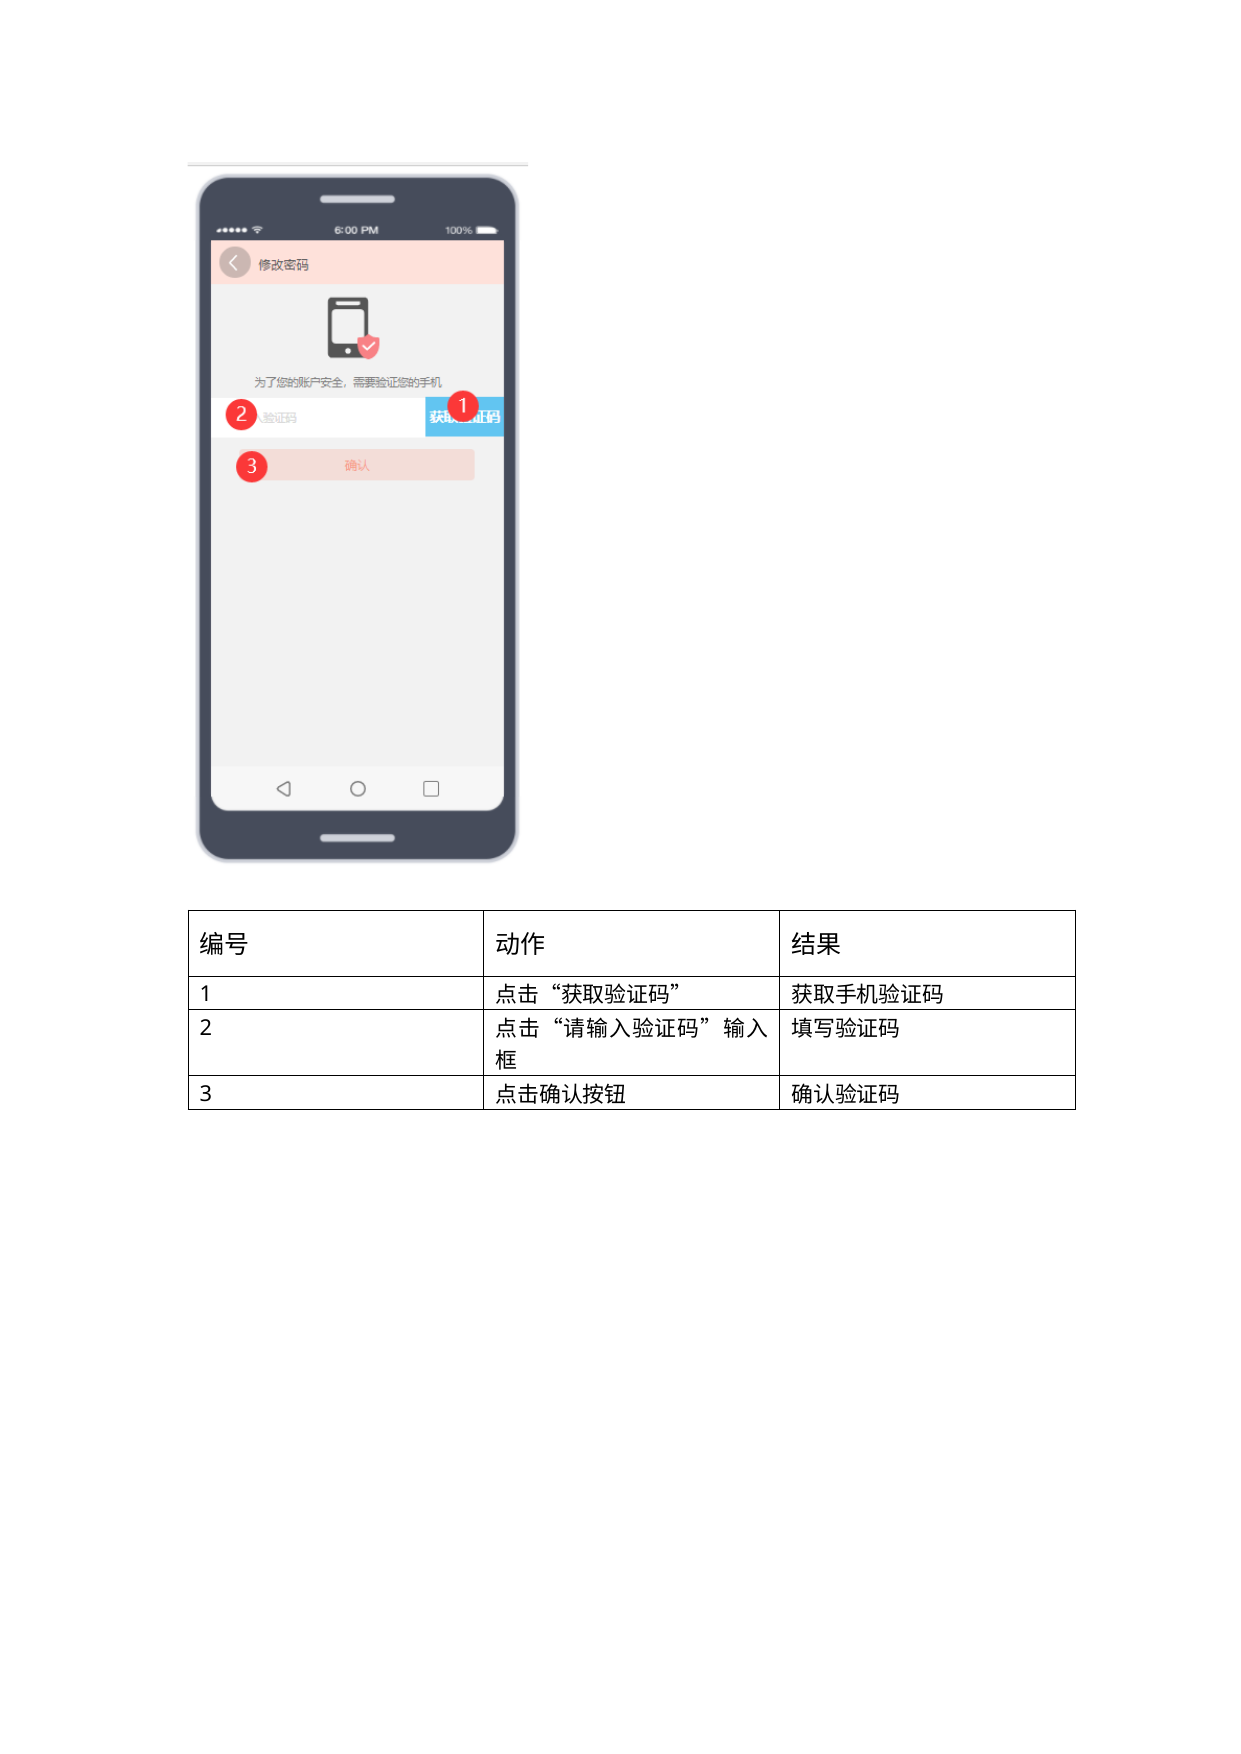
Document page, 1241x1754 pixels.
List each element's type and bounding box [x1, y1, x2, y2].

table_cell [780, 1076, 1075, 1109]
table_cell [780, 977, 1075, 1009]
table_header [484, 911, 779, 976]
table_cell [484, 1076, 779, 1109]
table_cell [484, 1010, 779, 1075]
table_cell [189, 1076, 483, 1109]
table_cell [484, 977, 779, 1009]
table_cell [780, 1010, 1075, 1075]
picture [187, 162, 529, 878]
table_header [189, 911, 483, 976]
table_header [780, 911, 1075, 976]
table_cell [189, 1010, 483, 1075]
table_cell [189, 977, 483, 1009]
